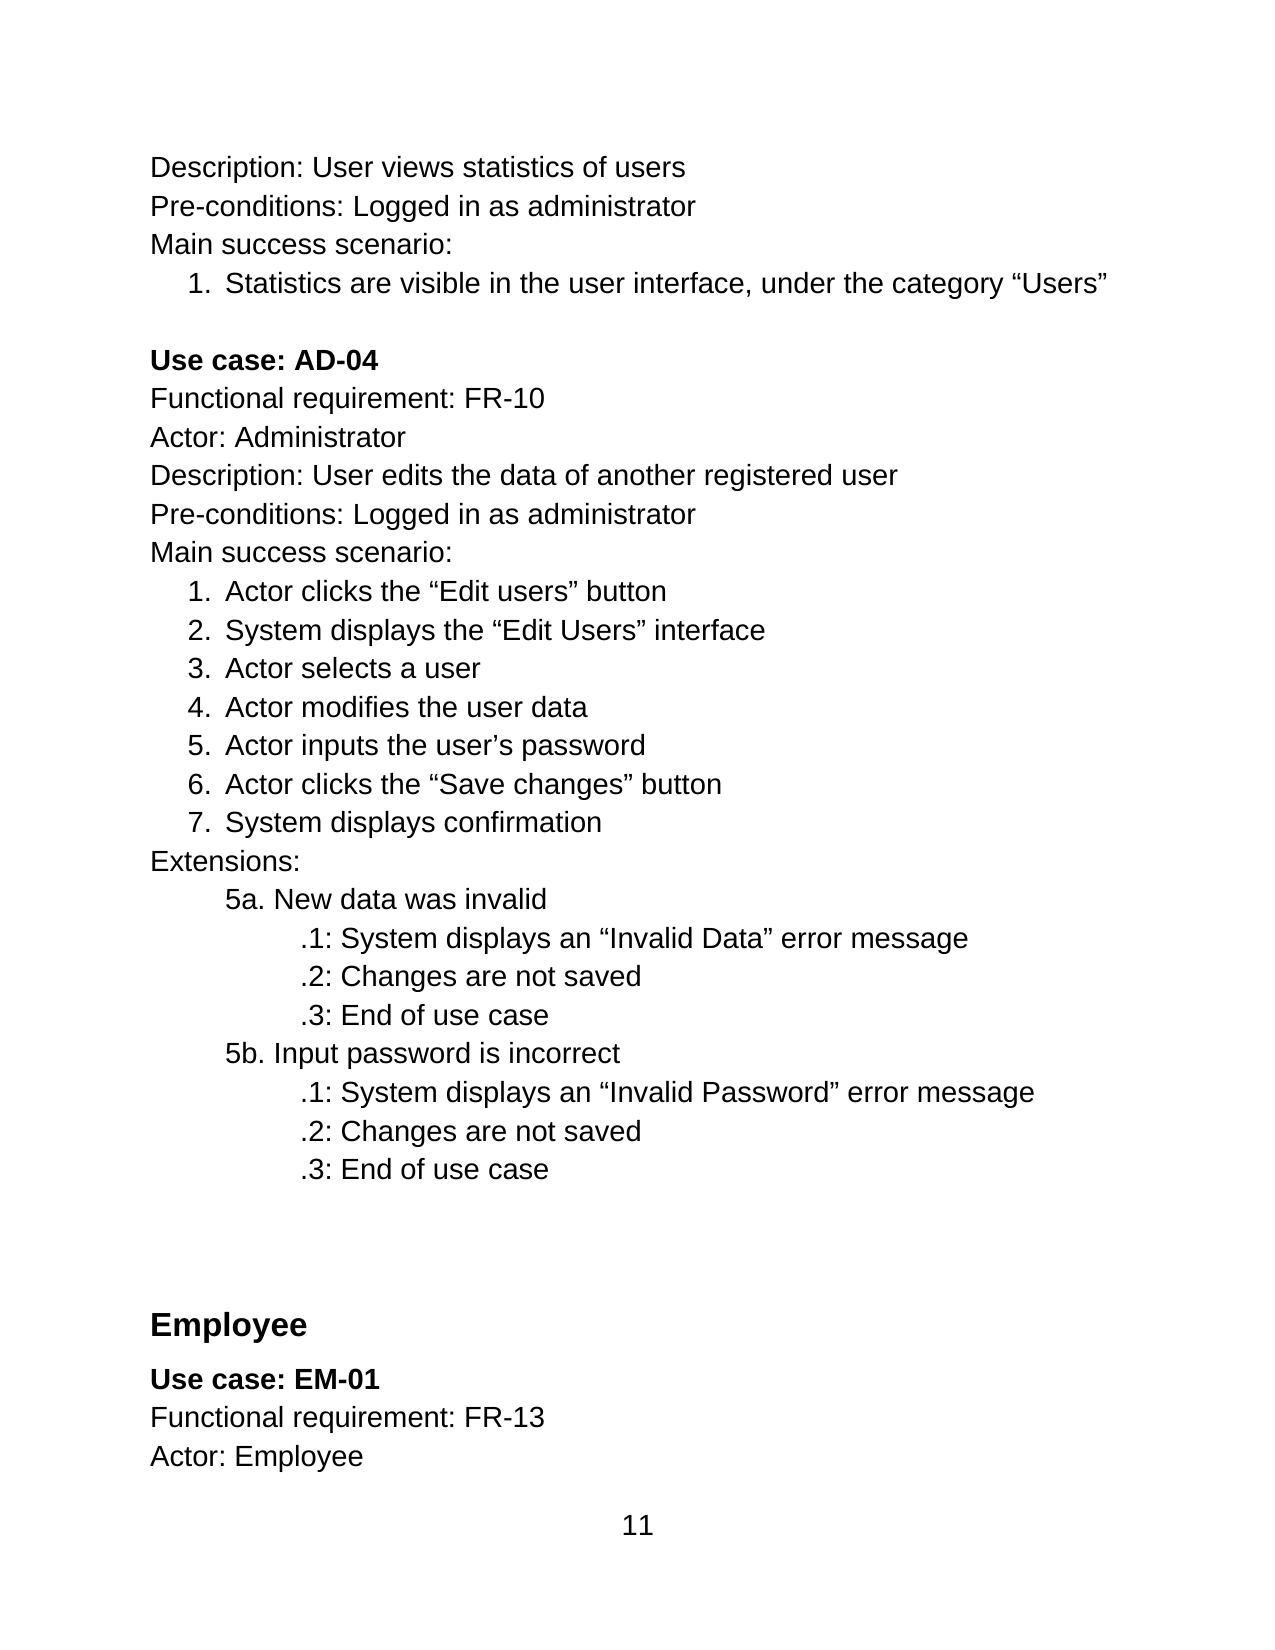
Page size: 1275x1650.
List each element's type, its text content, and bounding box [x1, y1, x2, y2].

text Description: User views statistics of users [150, 150, 1125, 183]
text Pre-conditions: Logged in as administrator [150, 497, 1125, 530]
text Actor: Administrator [150, 420, 1125, 453]
text .3: End of use case [150, 1152, 1125, 1186]
text .2: Changes are not saved [150, 1113, 1125, 1147]
text .3: End of use case [150, 998, 1125, 1031]
text Use case: EM-01 [150, 1362, 1125, 1395]
text Extensions: [150, 844, 1125, 877]
list Actor modifies the user data [187, 689, 1125, 723]
text Actor: Employee [150, 1439, 1125, 1472]
text Main success scenario: [150, 535, 1125, 569]
list Actor clicks the “Edit users” button [187, 574, 1125, 607]
list Actor clicks the “Save changes” button [187, 767, 1125, 800]
list Statistics are visible in the user interface, under the category “Users” [187, 266, 1125, 299]
text Main success scenario: [150, 227, 1125, 261]
text .1: System displays an “Invalid Password” error message [150, 1075, 1125, 1108]
text Functional requirement: FR-10 [150, 381, 1125, 415]
text 5b. Input password is incorrect [150, 1036, 1125, 1070]
text .2: Changes are not saved [150, 959, 1125, 993]
text Description: User edits the data of another registered user [150, 458, 1125, 492]
list System displays confirmation [187, 805, 1125, 839]
list System displays the “Edit Users” interface [187, 612, 1125, 646]
text Use case: AD-04 [150, 343, 1125, 376]
text .1: System displays an “Invalid Data” error message [150, 921, 1125, 954]
list Actor selects a user [187, 651, 1125, 684]
list Actor inputs the user’s password [187, 728, 1125, 762]
text Functional requirement: FR-13 [150, 1400, 1125, 1434]
text Pre-conditions: Logged in as administrator [150, 188, 1125, 222]
subtitle Employee [150, 1305, 1125, 1344]
text 5a. New data was invalid [150, 882, 1125, 916]
